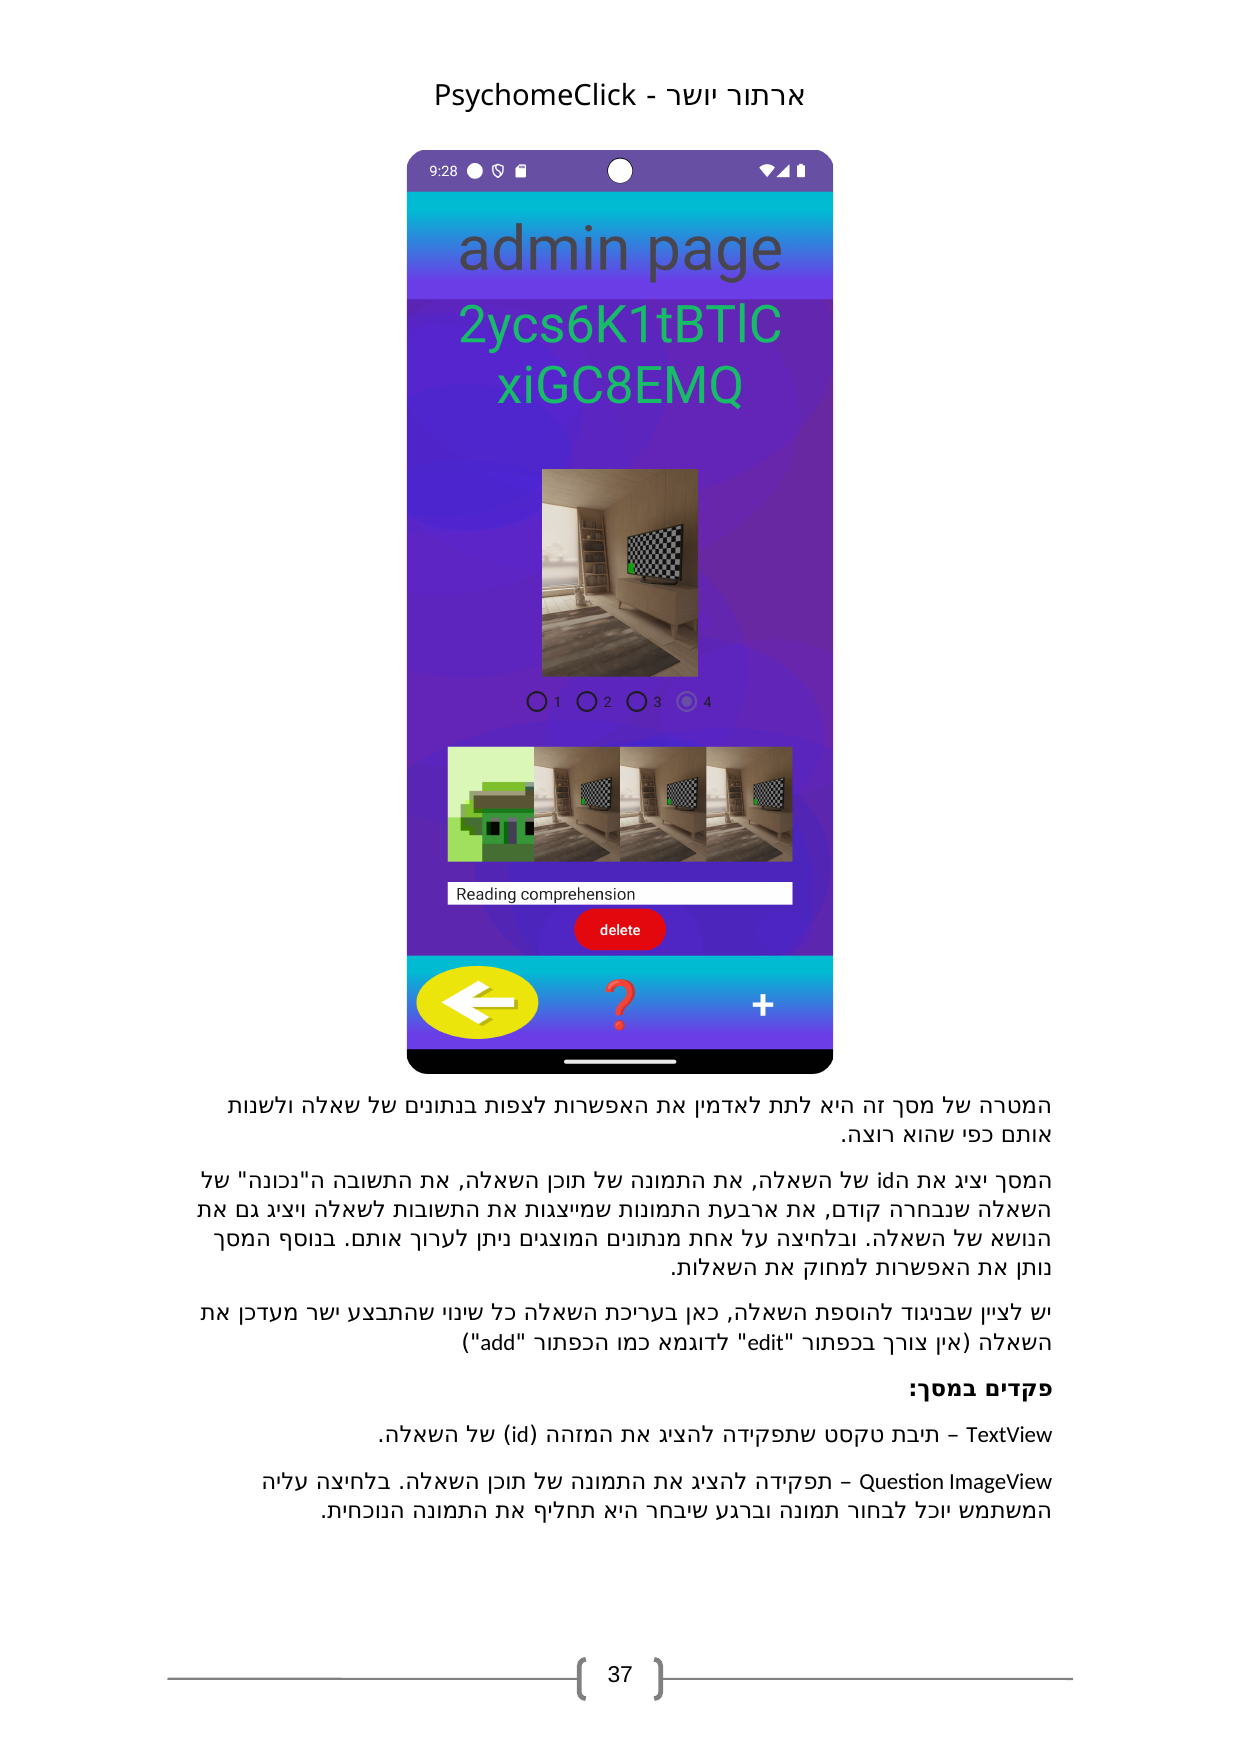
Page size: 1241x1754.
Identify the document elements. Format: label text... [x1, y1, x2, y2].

text TextView – תיבת טקסט שתפקידה להציג את המזהה (id) של השאלה. [187, 1421, 1053, 1448]
text Question ImageView – תפקידה להציג את התמונה של תוכן השאלה. בלחיצה עליה המשתמש יוכל לבחור תמונה וברגע שיבחר היא תחליף את התמונה הנוכחית. [187, 1467, 1053, 1524]
picture [406, 222, 834, 1074]
text המטרה של מסך זה היא לתת לאדמין את האפשרות לצפות בנתונים של שאלה ולשנות אותם כפי שהוא רוצה. [187, 1092, 1053, 1148]
text המסך יציג את הid של השאלה, את התמונה של תוכן השאלה, את התשובה ה"נכונה" של השאלה שנבחרה קודם, את ארבעת התמונות שמייצגות את התשובות לשאלה ויציג גם את הנושא של השאלה. ובלחיצה על אחת מנתונים המוצגים ניתן לערוך אותם. בנוסף המסך נותן את האפשרות למחוק את השאלות. [187, 1166, 1053, 1281]
text פקדים במסך: [187, 1375, 1053, 1402]
picture [406, 150, 834, 216]
text יש לציין שבניגוד להוספת השאלה, כאן בעריכת השאלה כל שינוי שהתבצע ישר מעדכן את השאלה (אין צורך בכפתור "edit" לדוגמא כמו הכפתור "add") [187, 1299, 1053, 1356]
